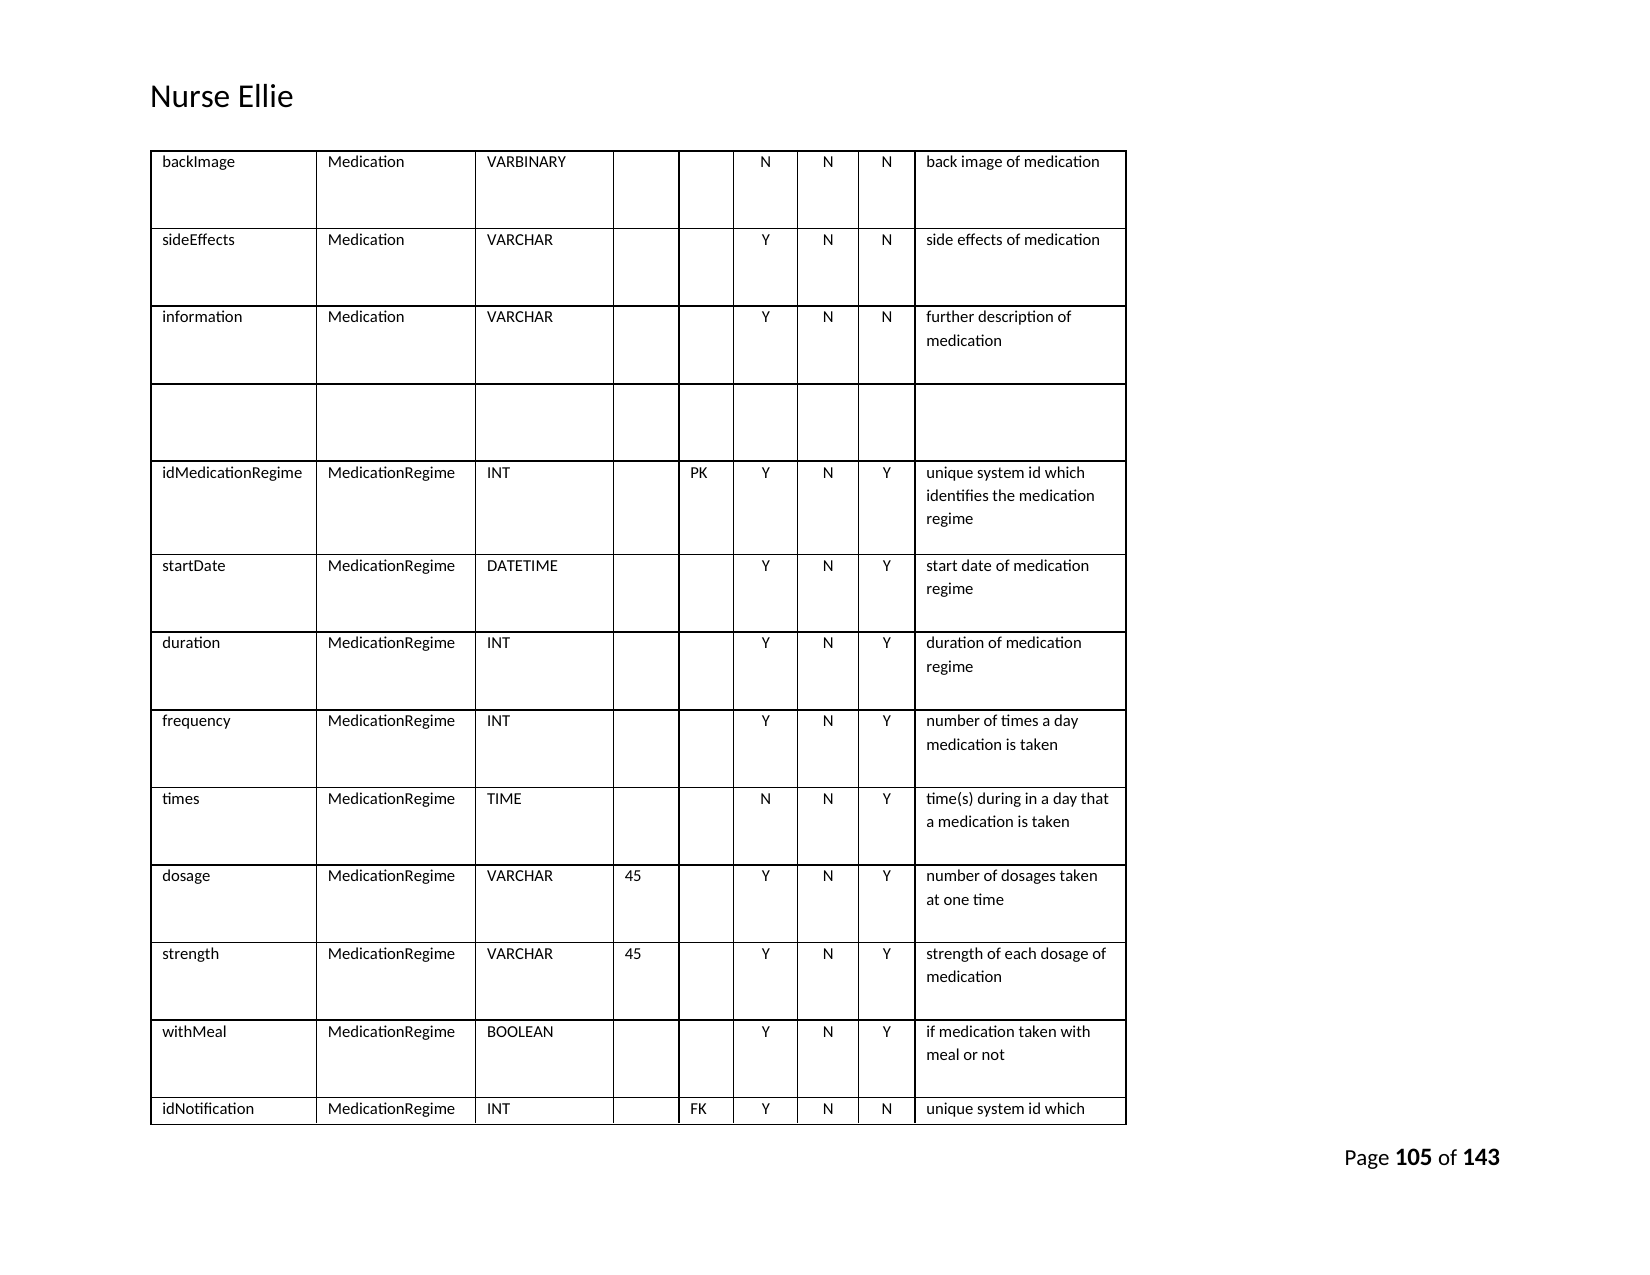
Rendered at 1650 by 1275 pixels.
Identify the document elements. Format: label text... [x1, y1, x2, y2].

table_cell N [859, 307, 914, 383]
table_cell Y [859, 788, 914, 864]
table_cell INT [476, 1098, 613, 1123]
table_cell [614, 633, 678, 709]
table_cell sideEffects [152, 229, 316, 305]
table_cell Medication [317, 152, 475, 228]
table_cell MedicationRegime [317, 1098, 475, 1123]
table_cell Y [734, 943, 797, 1019]
table_cell Y [734, 1098, 797, 1123]
table_cell BOOLEAN [476, 1021, 613, 1097]
table_cell [614, 1021, 678, 1097]
table_cell Y [859, 555, 914, 631]
table_cell number of times a day medication is taken [916, 711, 1125, 786]
table_cell [680, 711, 733, 786]
table_cell MedicationRegime [317, 462, 475, 554]
table_cell back image of medication [916, 152, 1125, 228]
table_cell N [798, 462, 858, 554]
table_cell Y [859, 866, 914, 942]
table_cell Y [734, 866, 797, 942]
table_cell backImage [152, 152, 316, 228]
table_cell [680, 307, 733, 383]
table_cell information [152, 307, 316, 383]
table_cell 45 [614, 943, 678, 1019]
table_cell INT [476, 711, 613, 786]
table_cell N [798, 1098, 858, 1123]
table_cell Y [859, 462, 914, 554]
table_cell [798, 385, 858, 460]
table_cell Y [734, 462, 797, 554]
table_cell N [798, 229, 858, 305]
table_cell withMeal [152, 1021, 316, 1097]
table_cell N [859, 229, 914, 305]
table_cell idMedicationRegime [152, 462, 316, 554]
table_cell [152, 385, 316, 460]
table_cell VARCHAR [476, 229, 613, 305]
table_cell N [798, 555, 858, 631]
table_cell Medication [317, 307, 475, 383]
table_cell start date of medication regime [916, 555, 1125, 631]
table_cell N [798, 788, 858, 864]
table_cell N [798, 307, 858, 383]
table_cell startDate [152, 555, 316, 631]
table_cell DATETIME [476, 555, 613, 631]
table_cell [614, 152, 678, 228]
table_cell MedicationRegime [317, 788, 475, 864]
table_cell VARBINARY [476, 152, 613, 228]
table_cell Y [859, 943, 914, 1019]
table_cell duration [152, 633, 316, 709]
table_cell N [798, 943, 858, 1019]
table_cell INT [476, 633, 613, 709]
table_cell [614, 788, 678, 864]
table_cell MedicationRegime [317, 1021, 475, 1097]
table_cell FK [680, 1098, 733, 1123]
table_cell VARCHAR [476, 943, 613, 1019]
table_cell Medication [317, 229, 475, 305]
table_cell VARCHAR [476, 866, 613, 942]
table_cell strength [152, 943, 316, 1019]
table_cell idNotification [152, 1098, 316, 1123]
table_cell [916, 385, 1125, 460]
table_cell N [859, 1098, 914, 1123]
table_cell Y [859, 633, 914, 709]
table_cell [614, 385, 678, 460]
table_cell [614, 711, 678, 786]
table_cell number of dosages taken at one time [916, 866, 1125, 942]
table_cell PK [680, 462, 733, 554]
table_cell N [798, 633, 858, 709]
table_cell [680, 866, 733, 942]
table_cell Y [734, 711, 797, 786]
table_cell [614, 1098, 678, 1123]
table_cell [476, 385, 613, 460]
table_cell [734, 385, 797, 460]
table_cell [859, 385, 914, 460]
table_cell duration of medication regime [916, 633, 1125, 709]
table_cell if medication taken with meal or not [916, 1021, 1125, 1097]
table_cell [614, 307, 678, 383]
table_cell [680, 385, 733, 460]
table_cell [916, 1098, 1125, 1123]
table_cell [614, 229, 678, 305]
table_cell times [152, 788, 316, 864]
table_cell [680, 633, 733, 709]
table_cell Y [734, 307, 797, 383]
table_cell side effects of medication [916, 229, 1125, 305]
table_cell MedicationRegime [317, 633, 475, 709]
table_cell further description of medication [916, 307, 1125, 383]
table_cell [614, 555, 678, 631]
table_cell time(s) during in a day that a medication is taken [916, 788, 1125, 864]
table_cell MedicationRegime [317, 555, 475, 631]
table_cell INT [476, 462, 613, 554]
table_cell strength of each dosage of medication [916, 943, 1125, 1019]
table_cell TIME [476, 788, 613, 864]
table_cell Y [734, 555, 797, 631]
table_cell N [798, 152, 858, 228]
table_cell unique system id which identifies the medication regime [916, 462, 1125, 554]
table_cell [680, 555, 733, 631]
table_cell dosage [152, 866, 316, 942]
table_cell [680, 152, 733, 228]
table_cell Y [734, 229, 797, 305]
table_cell N [734, 788, 797, 864]
table_cell N [798, 866, 858, 942]
table_cell N [798, 711, 858, 786]
table_cell frequency [152, 711, 316, 786]
table_cell [680, 943, 733, 1019]
table_cell [680, 1021, 733, 1097]
table_cell [317, 385, 475, 460]
table_cell N [734, 152, 797, 228]
table_cell N [798, 1021, 858, 1097]
table_cell 45 [614, 866, 678, 942]
table_cell MedicationRegime [317, 711, 475, 786]
table_cell Y [734, 633, 797, 709]
table_cell VARCHAR [476, 307, 613, 383]
table_cell MedicationRegime [317, 943, 475, 1019]
table_cell Y [859, 1021, 914, 1097]
table_cell [680, 788, 733, 864]
table_cell N [859, 152, 914, 228]
table_cell MedicationRegime [317, 866, 475, 942]
table_cell Y [859, 711, 914, 786]
table_cell [614, 462, 678, 554]
table_cell [680, 229, 733, 305]
table_cell Y [734, 1021, 797, 1097]
